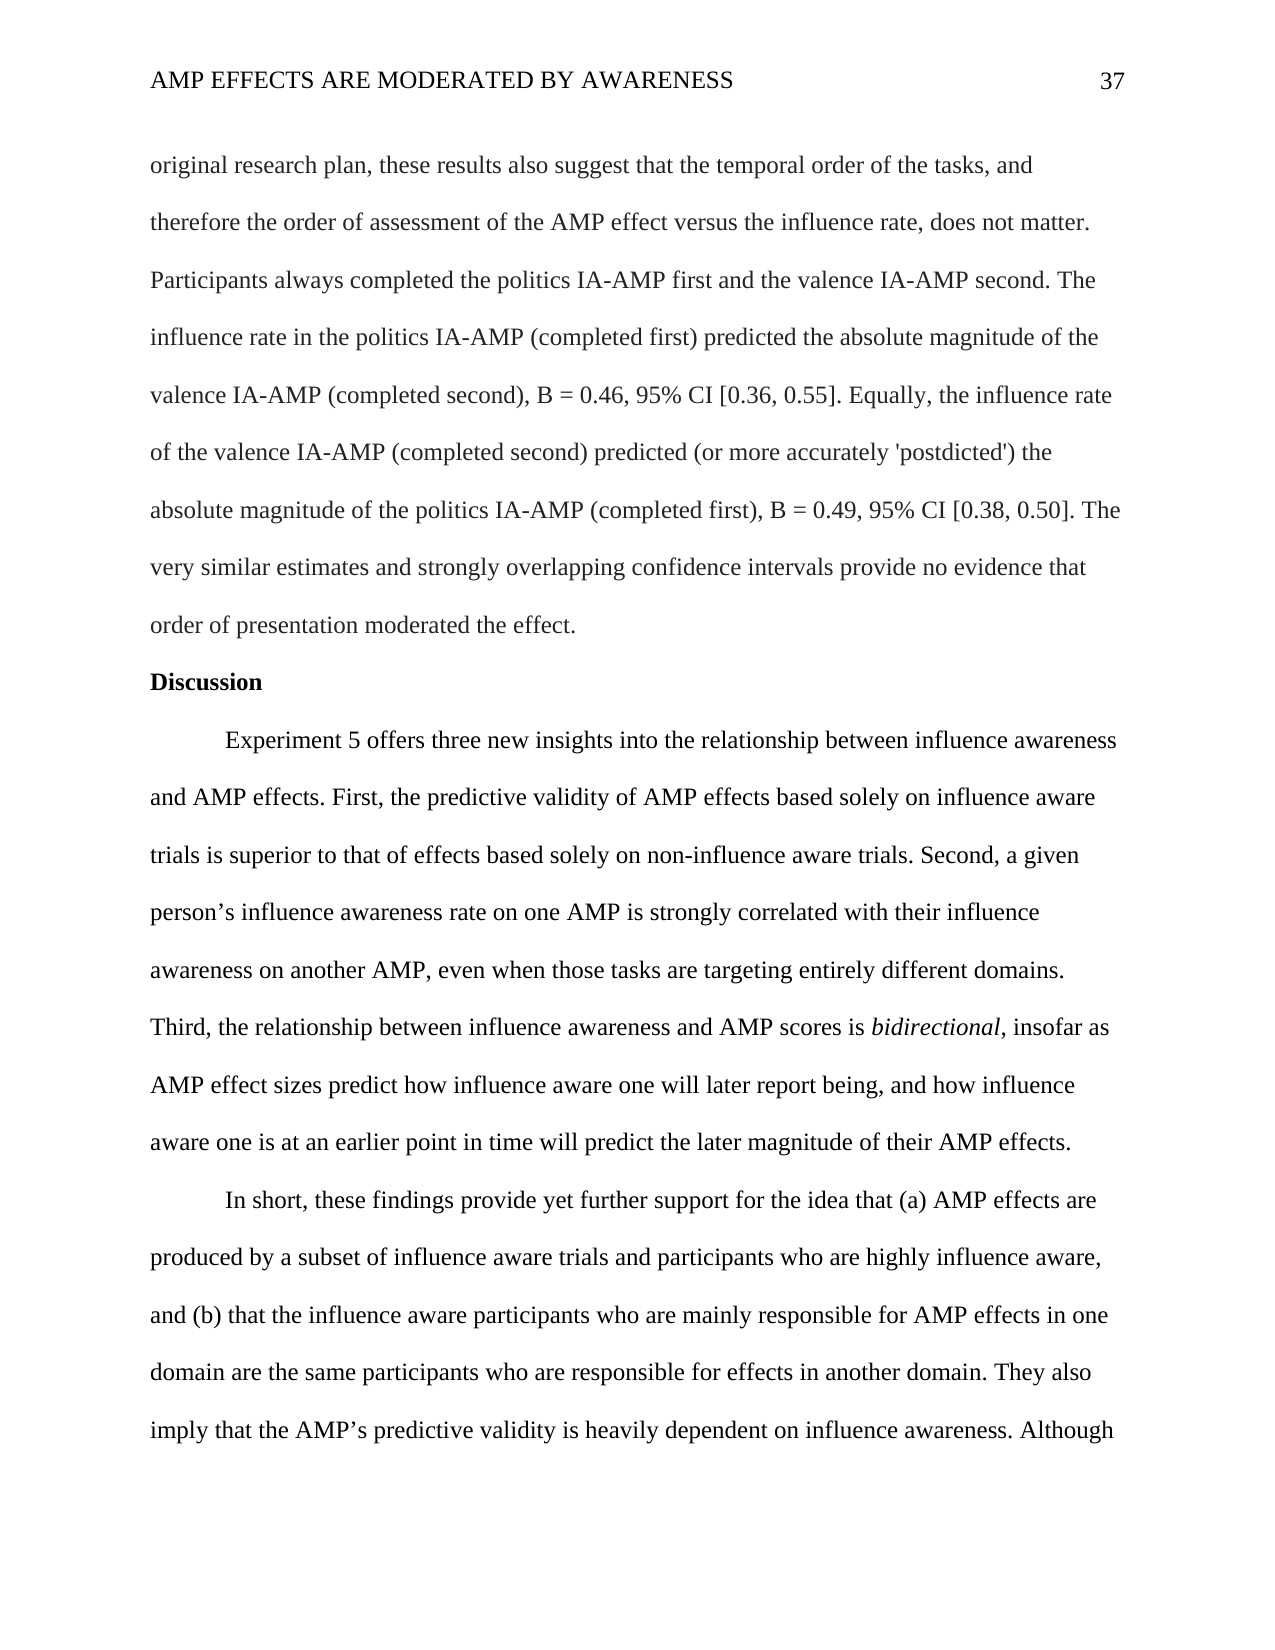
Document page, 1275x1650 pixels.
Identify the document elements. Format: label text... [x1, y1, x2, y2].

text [150, 150, 1125, 639]
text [150, 1185, 1125, 1444]
subtitle Discussion [150, 667, 1125, 696]
text Experiment 5 offers three new insights into the relationship between influence awareness and AMP effects. First, the predictive validity of AMP effects based solely on influence aware trials is superior to that of effects based solely on non-influence aware trials. Second, a given person’s influence awareness rate on one AMP is strongly correlated with their influence awareness on another AMP, even when those tasks are targeting entirely different domains. Third, the relationship between influence awareness and AMP scores is bidirectional, insofar as AMP effect sizes predict how influence aware one will later report being, and how influence aware one is at an earlier point in time will predict the later magnitude of their AMP effects. [150, 725, 1125, 1156]
